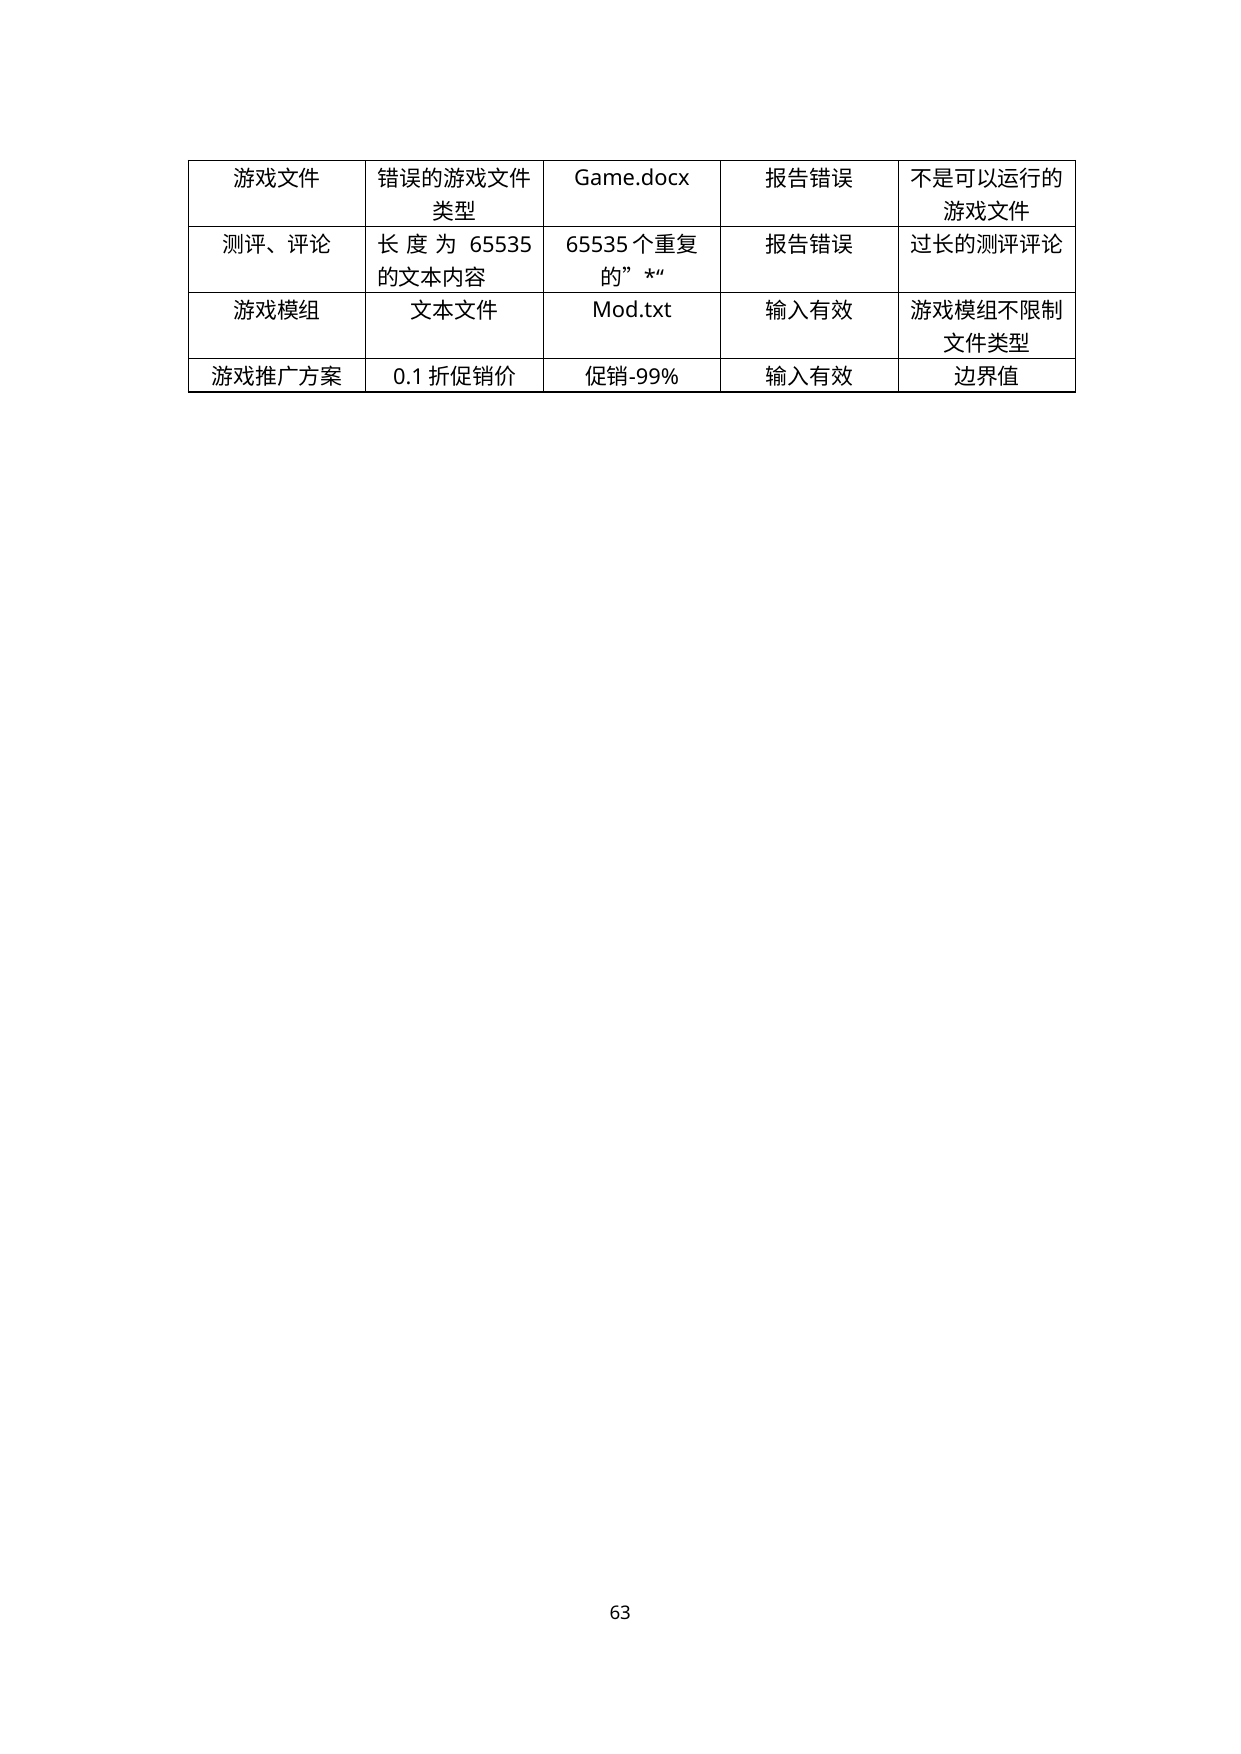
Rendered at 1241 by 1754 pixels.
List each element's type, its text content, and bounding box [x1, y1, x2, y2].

table_cell 促销-99% [544, 359, 720, 391]
table_cell 65535个重复的”*“ [544, 227, 720, 292]
table_cell Mod.txt [544, 293, 720, 358]
table_cell 文本文件 [366, 293, 543, 358]
table_cell 输入有效 [721, 293, 898, 358]
table_cell 测评、评论 [189, 227, 365, 292]
table_cell 长度为65535的文本内容 [366, 227, 543, 292]
table_cell 边界值 [899, 359, 1075, 391]
table_cell 过长的测评评论 [899, 227, 1075, 292]
table_cell 错误的游戏文件类型 [366, 161, 543, 226]
table_cell 游戏文件 [189, 161, 365, 226]
table_cell 游戏推广方案 [189, 359, 365, 391]
table_cell Game.docx [544, 161, 720, 226]
table_cell 0.1折促销价 [366, 359, 543, 391]
table_cell 报告错误 [721, 161, 898, 226]
table_cell 游戏模组不限制文件类型 [899, 293, 1075, 358]
table_cell 报告错误 [721, 227, 898, 292]
table_cell 游戏模组 [189, 293, 365, 358]
table_cell 不是可以运行的游戏文件 [899, 161, 1075, 226]
table_cell 输入有效 [721, 359, 898, 391]
